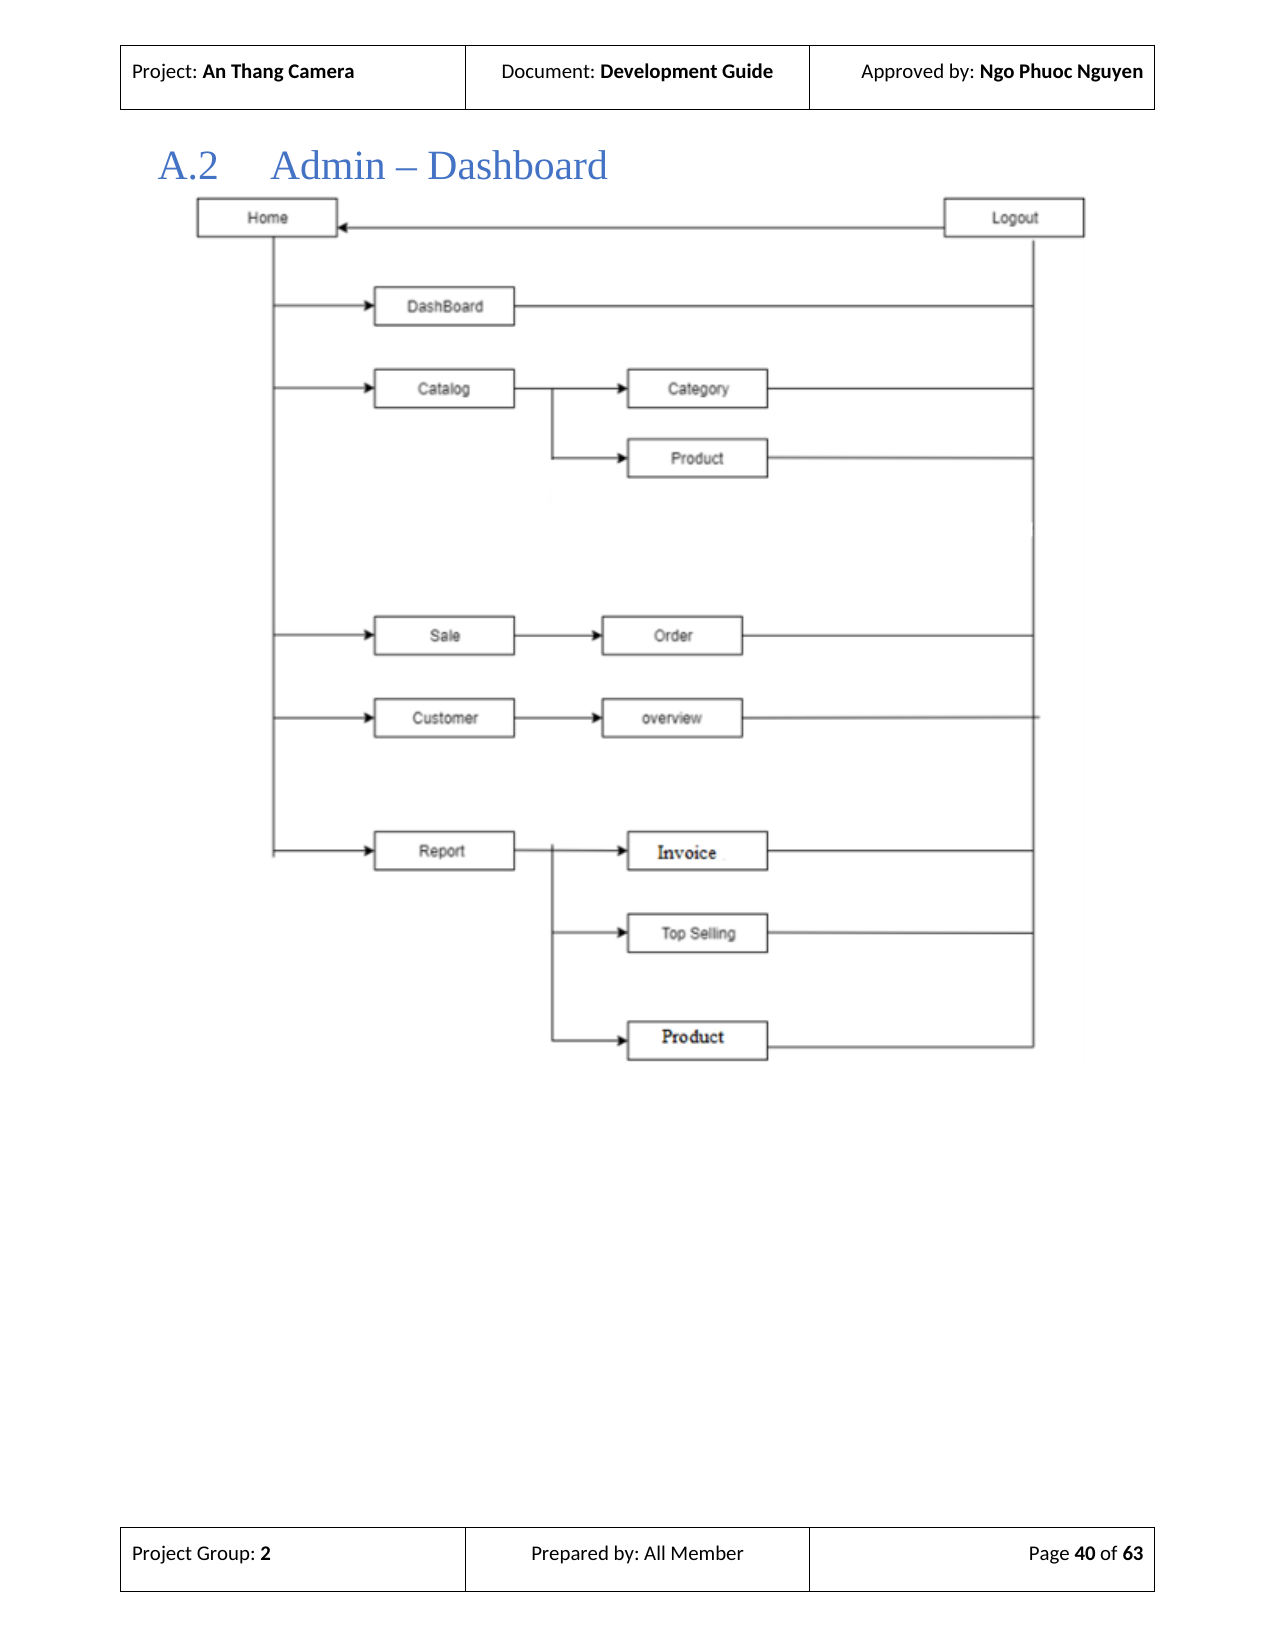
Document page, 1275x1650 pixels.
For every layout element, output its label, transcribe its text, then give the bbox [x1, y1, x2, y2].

picture [168, 194, 1108, 1091]
list Admin – Dashboard [157, 141, 1155, 188]
